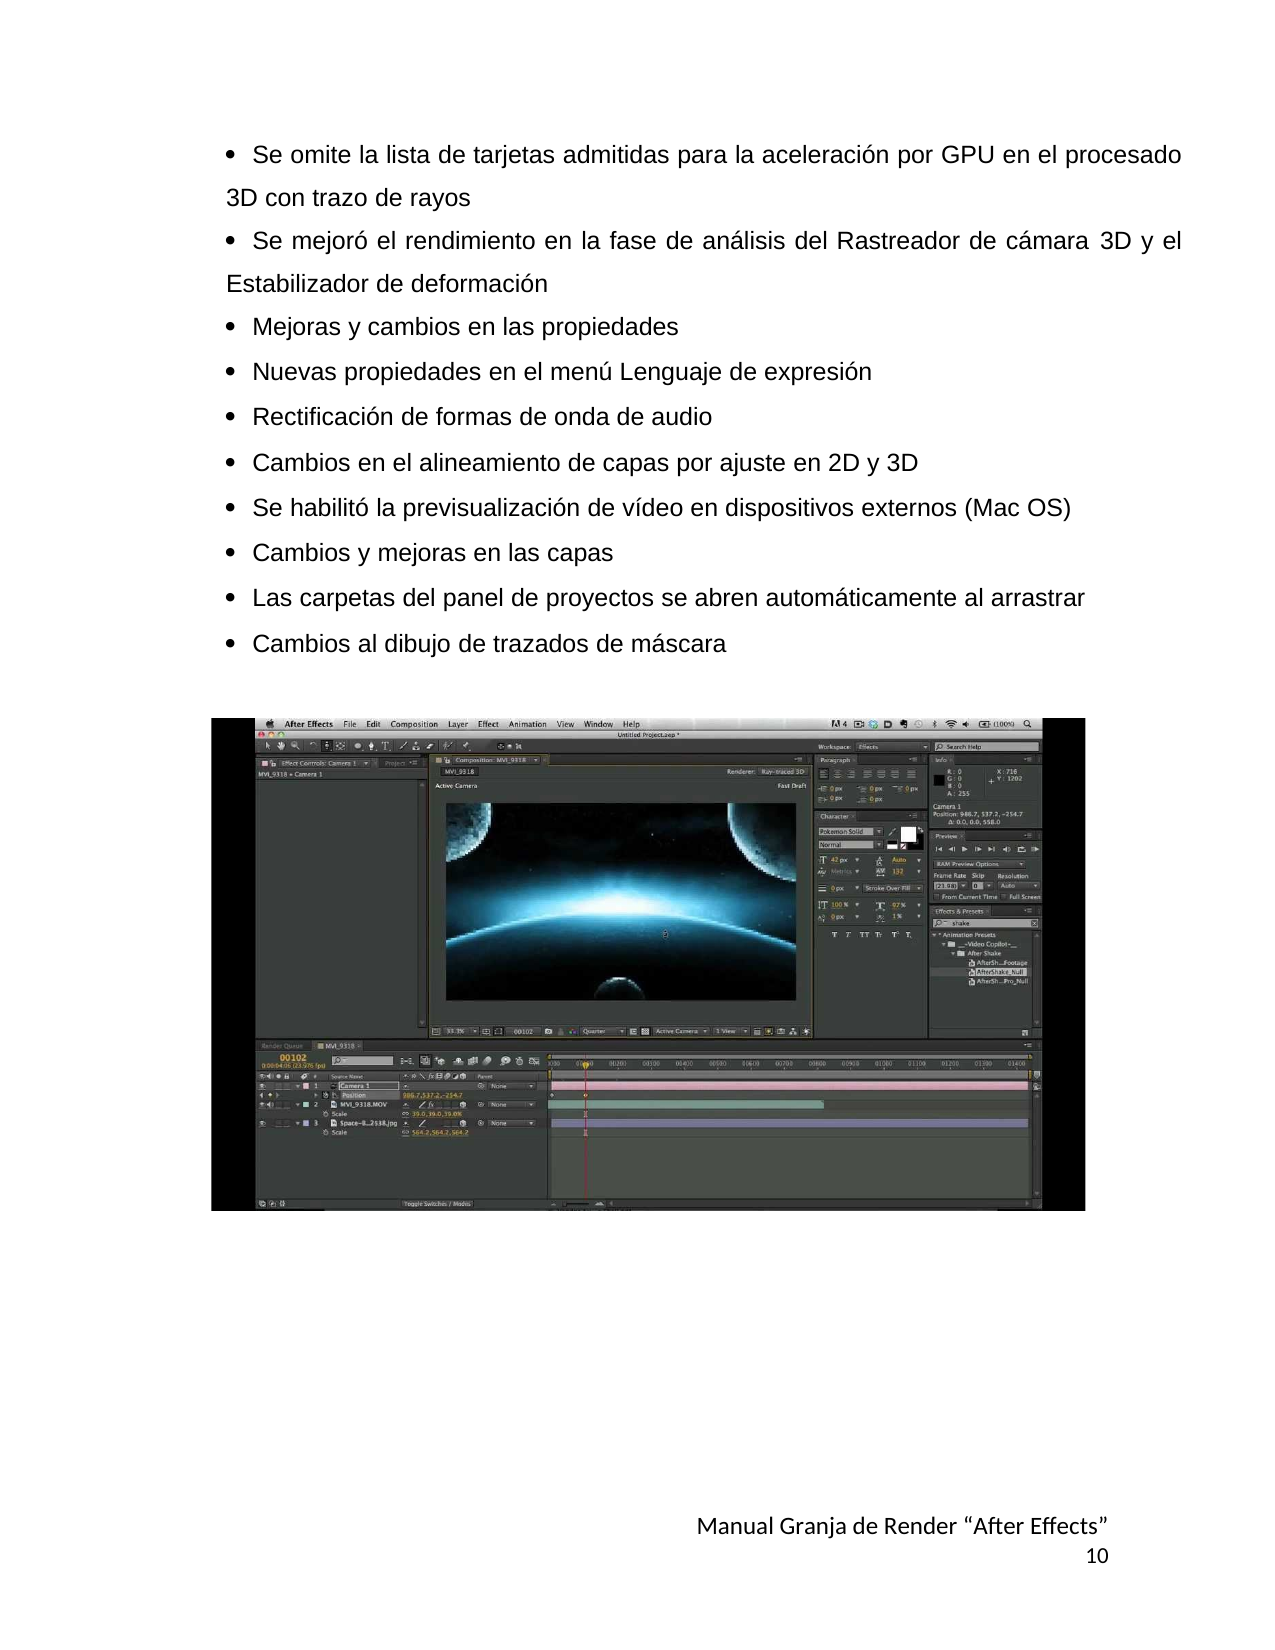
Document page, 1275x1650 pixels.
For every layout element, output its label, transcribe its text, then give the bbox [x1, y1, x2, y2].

list Cambios al dibujo de trazados de máscara [226, 629, 1182, 658]
list Se mejoró el rendimiento en la fase de análisis del Rastreador de cámara 3D y el Estabilizador de deformación [226, 226, 1182, 298]
list Mejoras y cambios en las propiedades [226, 312, 1182, 341]
list Las carpetas del panel de proyectos se abren automáticamente al arrastrar [226, 583, 1182, 612]
list Se omite la lista de tarjetas admitidas para la aceleración por GPU en el procesado 3D con trazo de rayos [226, 139, 1182, 212]
list Se habilitó la previsualización de vídeo en dispositivos externos (Mac OS) [226, 493, 1182, 522]
list Nuevas propiedades en el menú Lenguaje de expresión [226, 357, 1182, 386]
list Cambios en el alineamiento de capas por ajuste en 2D y 3D [226, 447, 1182, 476]
list Rectificación de formas de onda de audio [226, 402, 1182, 431]
picture [211, 718, 1086, 1211]
list Cambios y mejoras en las capas [226, 538, 1182, 567]
